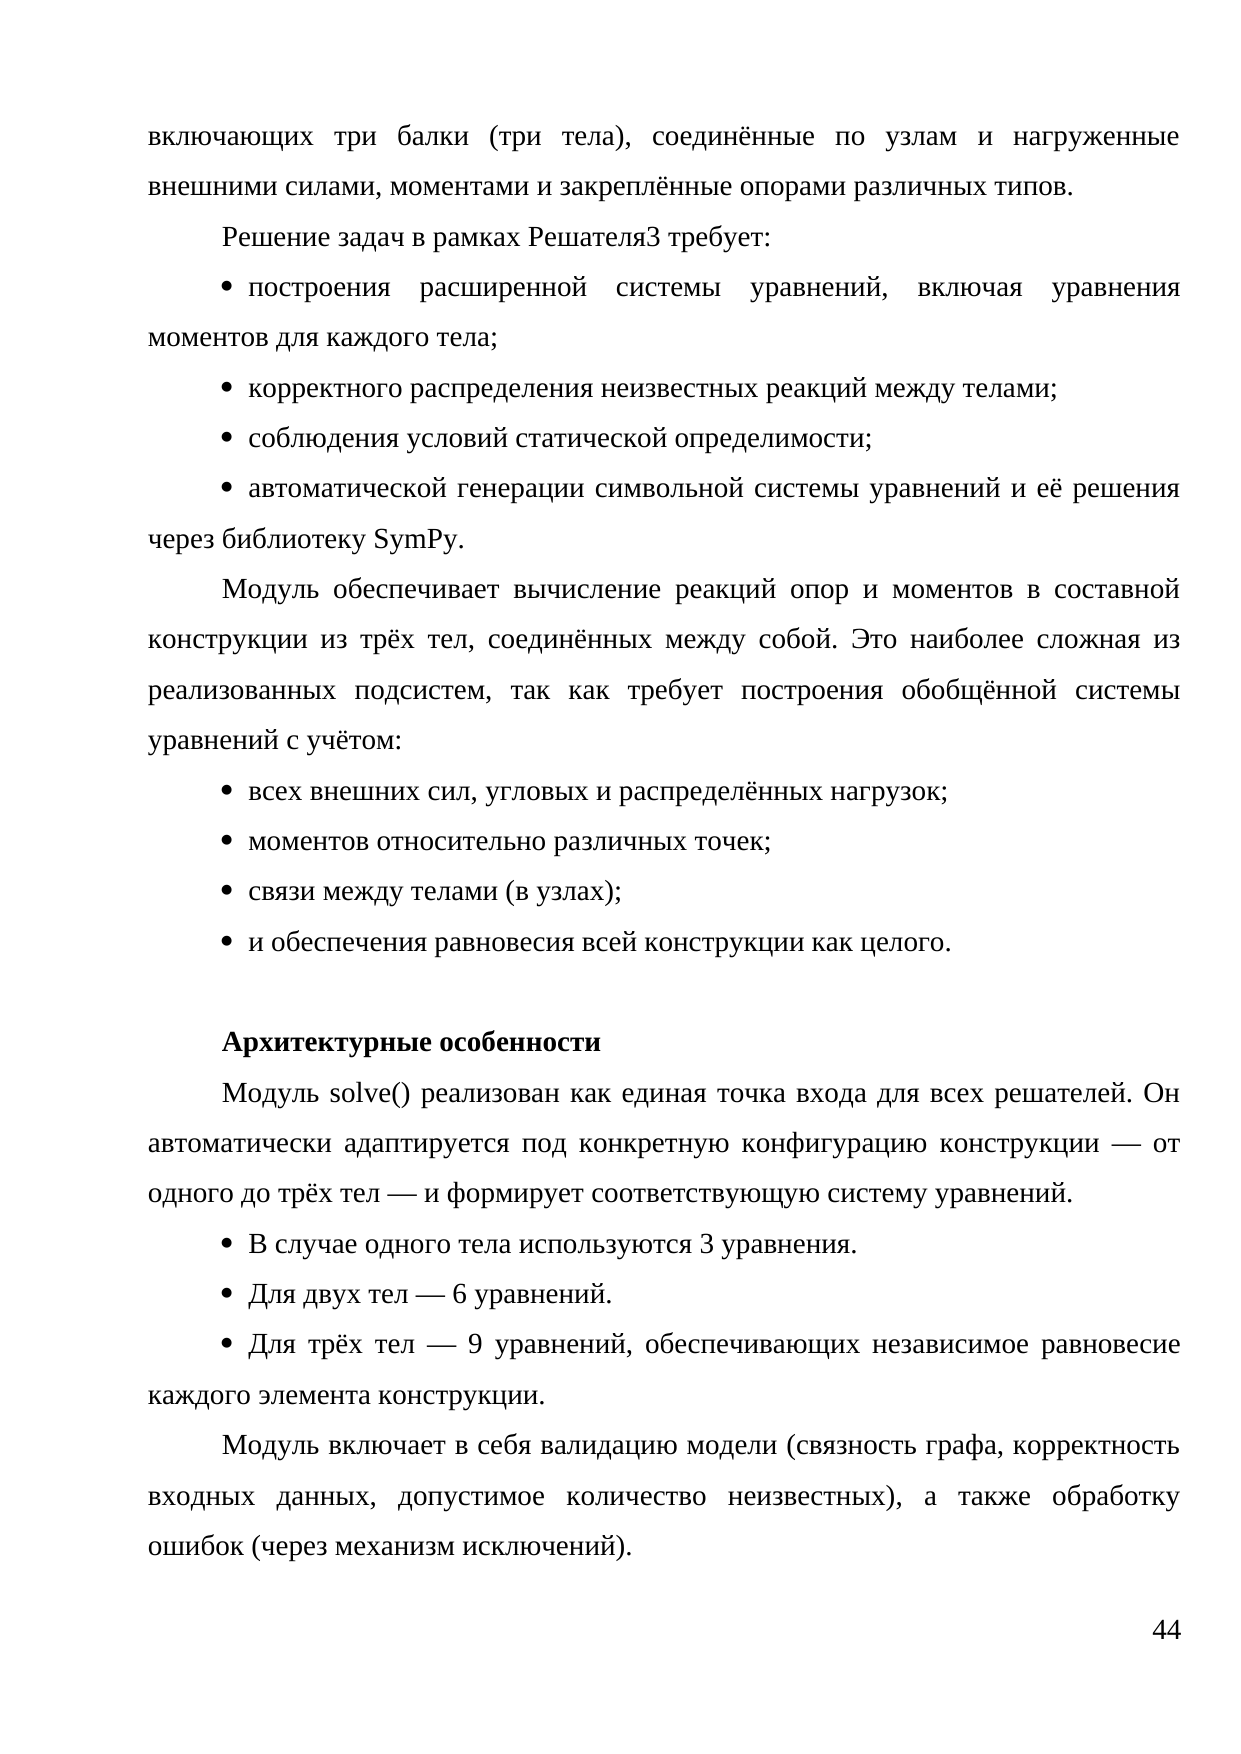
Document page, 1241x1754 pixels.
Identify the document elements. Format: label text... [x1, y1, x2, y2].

text Архитектурные особенности [148, 1024, 1181, 1058]
list моментов относительно различных точек; [148, 823, 1181, 857]
list всех внешних сил, угловых и распределённых нагрузок; [148, 773, 1181, 806]
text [148, 118, 1181, 202]
list Для двух тел — 6 уравнений. [148, 1276, 1181, 1310]
list Для трёх тел — 9 уравнений, обеспечивающих независимое равновесие каждого элемента конструкции. [148, 1327, 1181, 1411]
text Модуль включает в себя валидацию модели (связность графа, корректность входных данных, допустимое количество неизвестных), а также обработку ошибок (через механизм исключений). [148, 1427, 1181, 1562]
list и обеспечения равновесия всей конструкции как целого. [148, 924, 1181, 957]
list автоматической генерации символьной системы уравнений и её решения через библиотеку SymPy. [148, 471, 1181, 554]
list связи между телами (в узлах); [148, 873, 1181, 907]
text Модуль обеспечивает вычисление реакций опор и моментов в составной конструкции из трёх тел, соединённых между собой. Это наиболее сложная из реализованных подсистем, так как требует построения обобщённой системы уравнений с учётом: [148, 571, 1181, 756]
list построения расширенной системы уравнений, включая уравнения моментов для каждого тела; [148, 269, 1181, 353]
list корректного распределения неизвестных реакций между телами; [148, 370, 1181, 403]
list соблюдения условий статической определимости; [148, 420, 1181, 454]
text Решение задач в рамках Решателя3 требует: [148, 219, 1181, 252]
list В случае одного тела используются 3 уравнения. [148, 1226, 1181, 1259]
text Модуль solve() реализован как единая точка входа для всех решателей. Он автоматически адаптируется под конкретную конфигурацию конструкции — от одного до трёх тел — и формирует соответствующую систему уравнений. [148, 1075, 1181, 1209]
